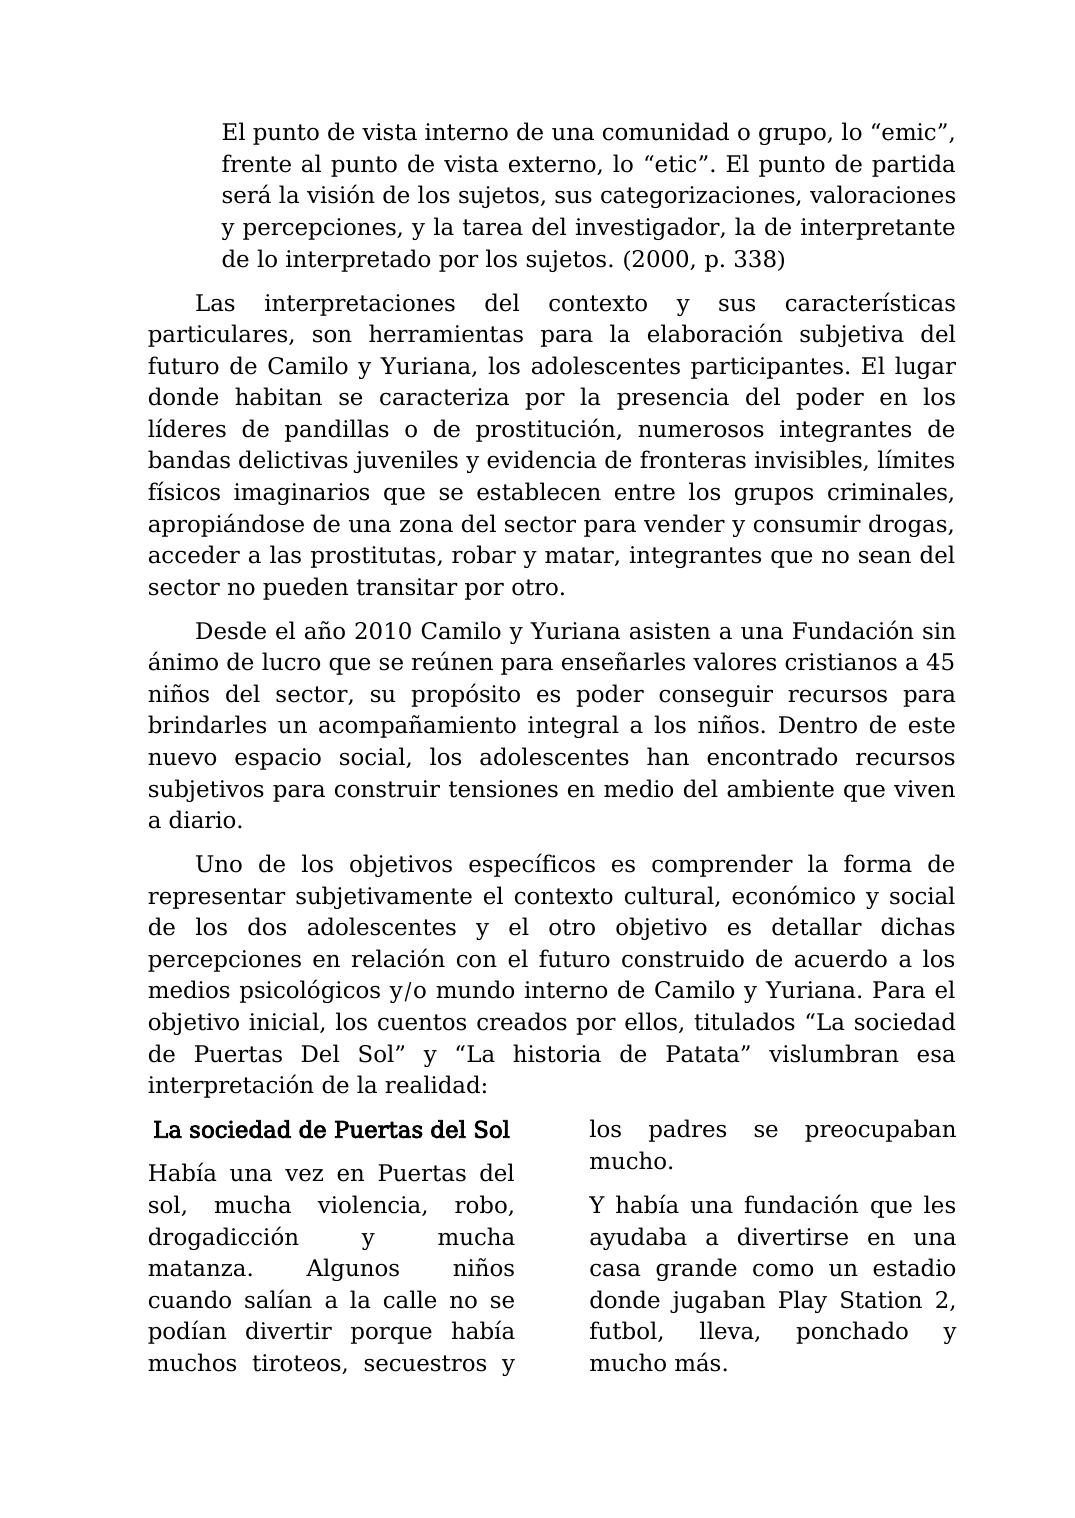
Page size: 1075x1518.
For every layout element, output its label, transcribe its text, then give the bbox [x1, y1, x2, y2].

text La sociedad de Puertas del Sol [148, 1115, 515, 1142]
text Había una vez en Puertas del sol, mucha violencia, robo, drogadicción y mucha matanza. Algunos niños cuando salían a la calle no se podían divertir porque había muchos tiroteos, secuestros y los padres se preocupaban mucho. [589, 1115, 957, 1174]
text Desde el año 2010 Camilo y Yuriana asisten a una Fundación sin ánimo de lucro que se reúnen para enseñarles valores cristianos a 45 niños del sector, su propósito es poder conseguir recursos para brindarles un acompañamiento integral a los niños. Dentro de este nuevo espacio social, los adolescentes han encontrado recursos subjetivos para construir tensiones en medio del ambiente que viven a diario. [148, 617, 957, 833]
text Las interpretaciones del contexto y sus características particulares, son herramientas para la elaboración subjetiva del futuro de Camilo y Yuriana, los adolescentes participantes. El lugar donde habitan se caracteriza por la presencia del poder en los líderes de pandillas o de prostitución, numerosos integrantes de bandas delictivas juveniles y evidencia de fronteras invisibles, límites físicos imaginarios que se establecen entre los grupos criminales, apropiándose de una zona del sector para vender y consumir drogas, acceder a las prostitutas, robar y matar, integrantes que no sean del sector no pueden transitar por otro. [148, 288, 957, 600]
text Y había una fundación que les ayudaba a divertirse en una casa grande como un estadio donde jugaban Play Station 2, futbol, lleva, ponchado y mucho más. [589, 1191, 957, 1376]
text Había una vez en Puertas del sol, mucha violencia, robo, drogadicción y mucha matanza. Algunos niños cuando salían a la calle no se podían divertir porque había muchos tiroteos, secuestros y los padres se preocupaban mucho. [148, 1159, 515, 1376]
text Uno de los objetivos específicos es comprender la forma de representar subjetivamente el contexto cultural, económico y social de los dos adolescentes y el otro objetivo es detallar dichas percepciones en relación con el futuro construido de acuerdo a los medios psicológicos y/o mundo interno de Camilo y Yuriana. Para el objetivo inicial, los cuentos creados por ellos, titulados “La sociedad de Puertas Del Sol” y “La historia de Patata” vislumbran esa interpretación de la realidad: [148, 850, 957, 1098]
text El punto de vista interno de una comunidad o grupo, lo “emic”, frente al punto de vista externo, lo “etic”. El punto de partida será la visión de los sujetos, sus categorizaciones, valoraciones y percepciones, y la tarea del investigador, la de interpretante de lo interpretado por los sujetos. (2000, p. 338) [221, 118, 957, 272]
